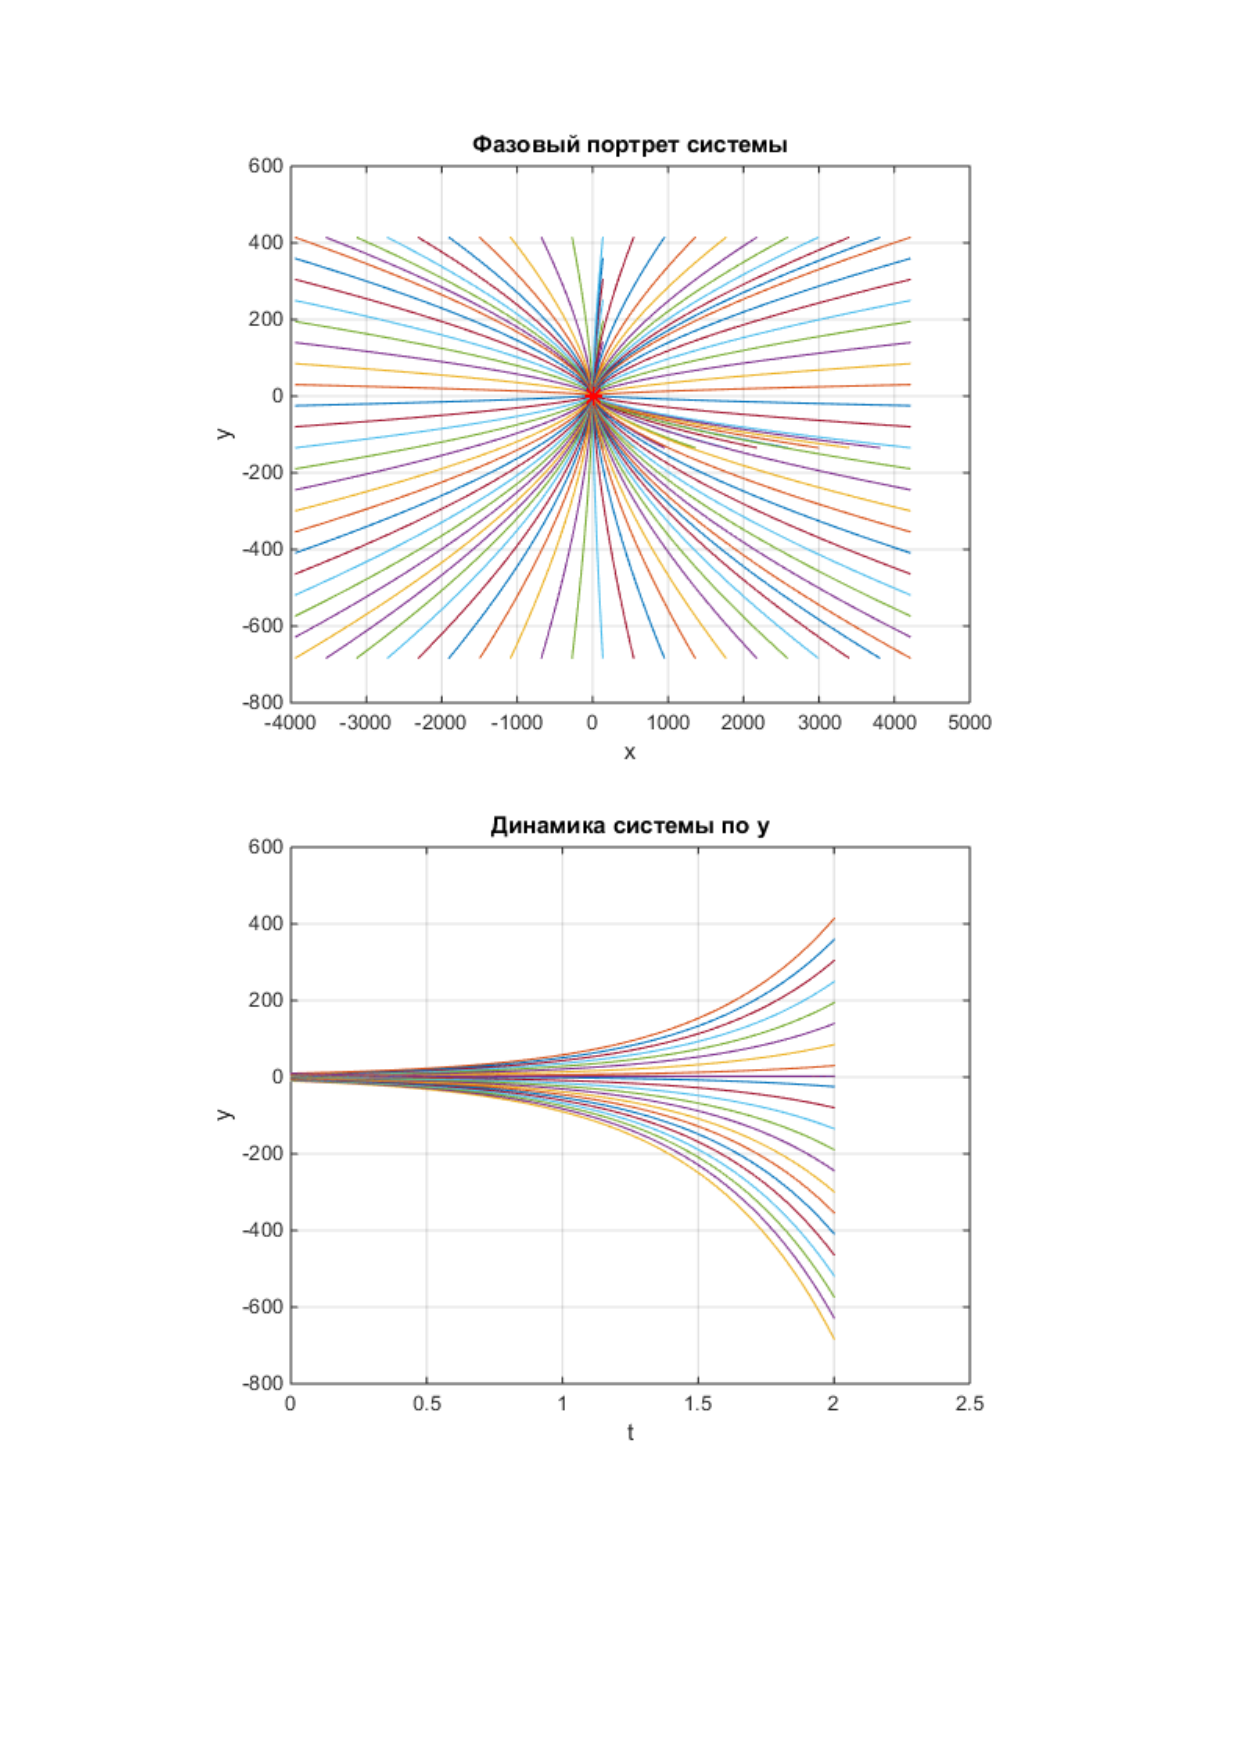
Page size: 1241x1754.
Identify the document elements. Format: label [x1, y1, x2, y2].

picture [177, 799, 1053, 1456]
picture [177, 118, 1053, 775]
